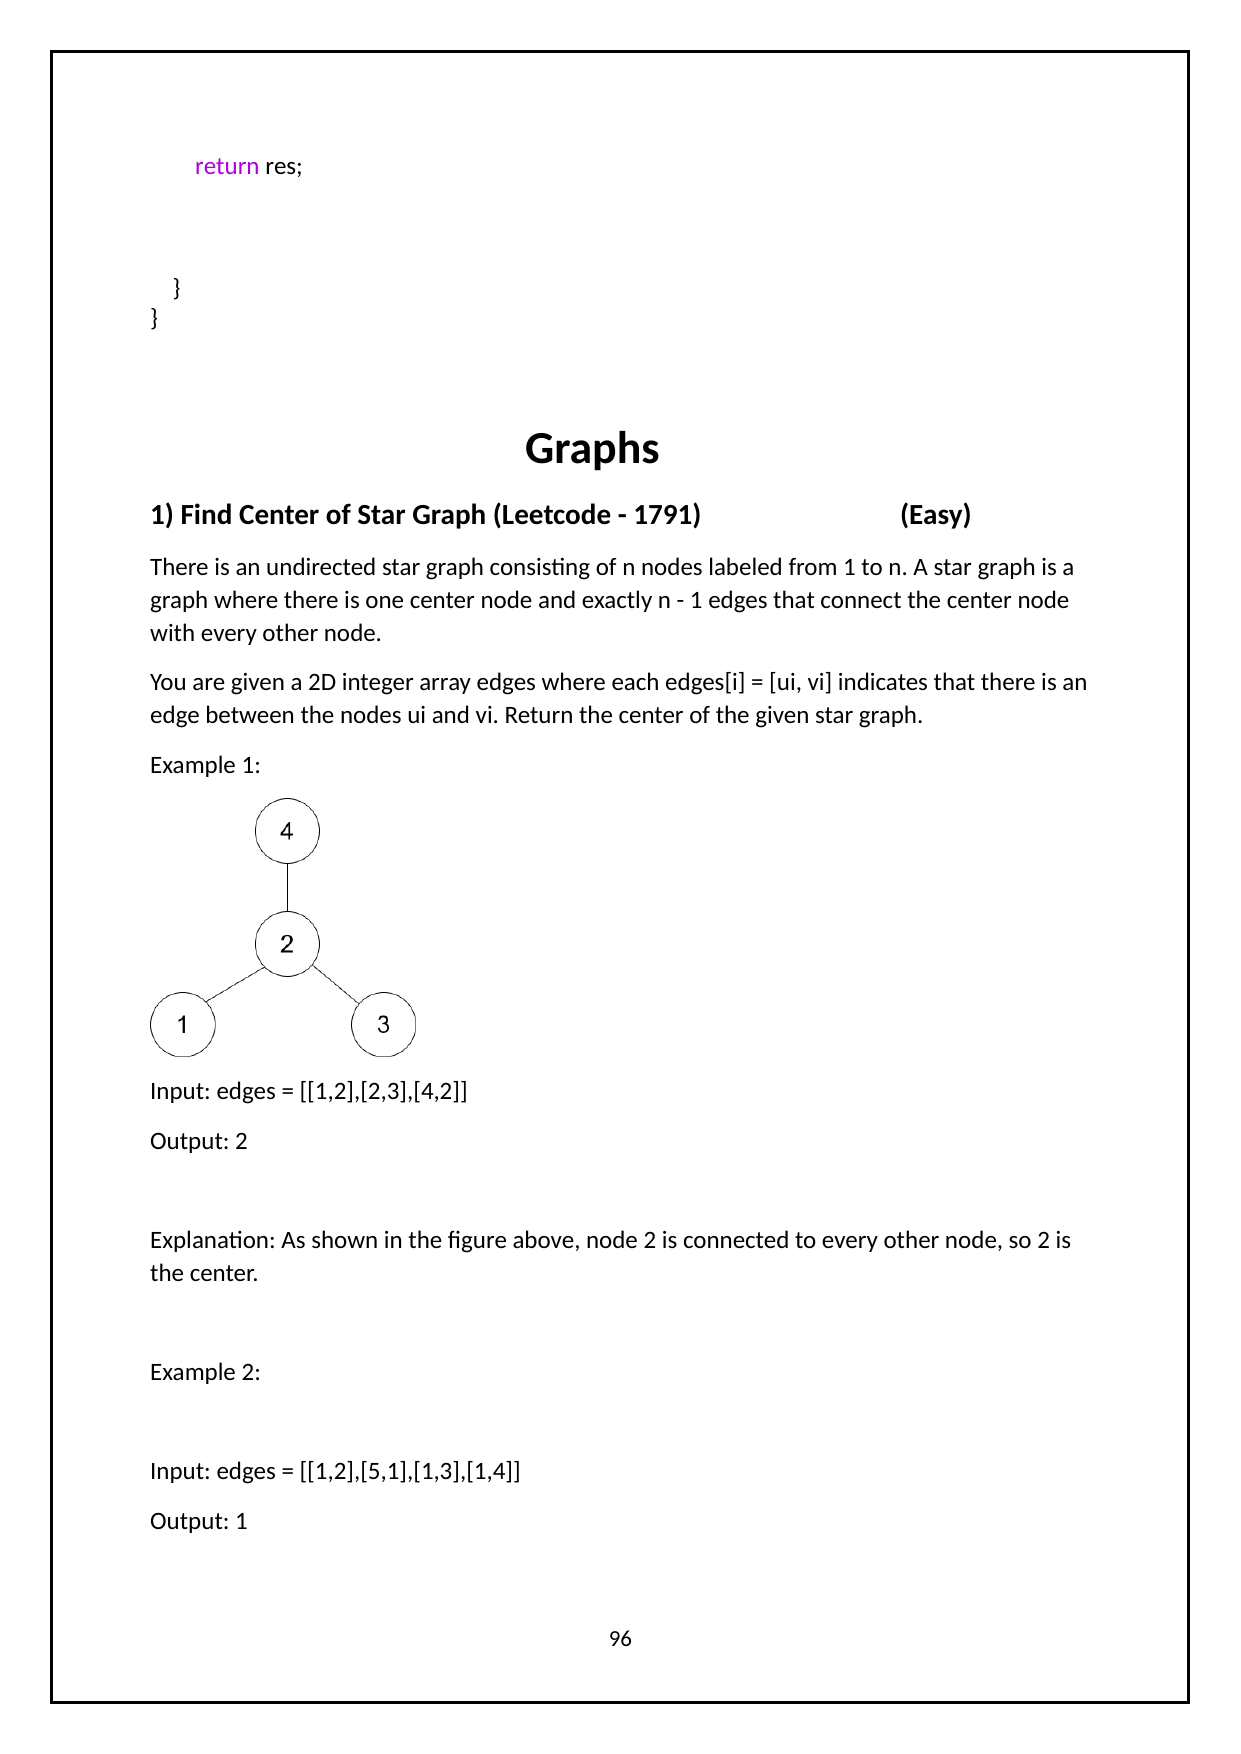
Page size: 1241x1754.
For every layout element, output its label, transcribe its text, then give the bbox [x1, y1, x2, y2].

text return res; [150, 150, 1090, 181]
text There is an undirected star graph consisting of n nodes labeled from 1 to n. A star graph is a graph where there is one center node and exactly n - 1 edges that connect the center node with every other node. [150, 551, 1090, 647]
text Output: 2 [150, 1125, 1090, 1156]
text Output: 1 [150, 1505, 1090, 1536]
text Example 2: [150, 1356, 1090, 1387]
text } [150, 303, 1090, 333]
text } [150, 272, 1090, 303]
text You are given a 2D integer array edges where each edges[i] = [ui, vi] indicates that there is an edge between the nodes ui and vi. Return the center of the given star graph. [150, 666, 1090, 730]
text Input: edges = [[1,2],[2,3],[4,2]] [150, 1076, 1090, 1106]
text Example 1: [150, 749, 1090, 779]
picture [150, 798, 416, 1057]
text Explanation: As shown in the figure above, node 2 is connected to every other node, so 2 is the center. [150, 1224, 1090, 1288]
text Input: edges = [[1,2],[5,1],[1,3],[1,4]] [150, 1456, 1090, 1486]
text 1) Find Center of Star Graph (Leetcode - 1791) (Easy) [150, 496, 1090, 531]
text Graphs [450, 419, 1090, 475]
